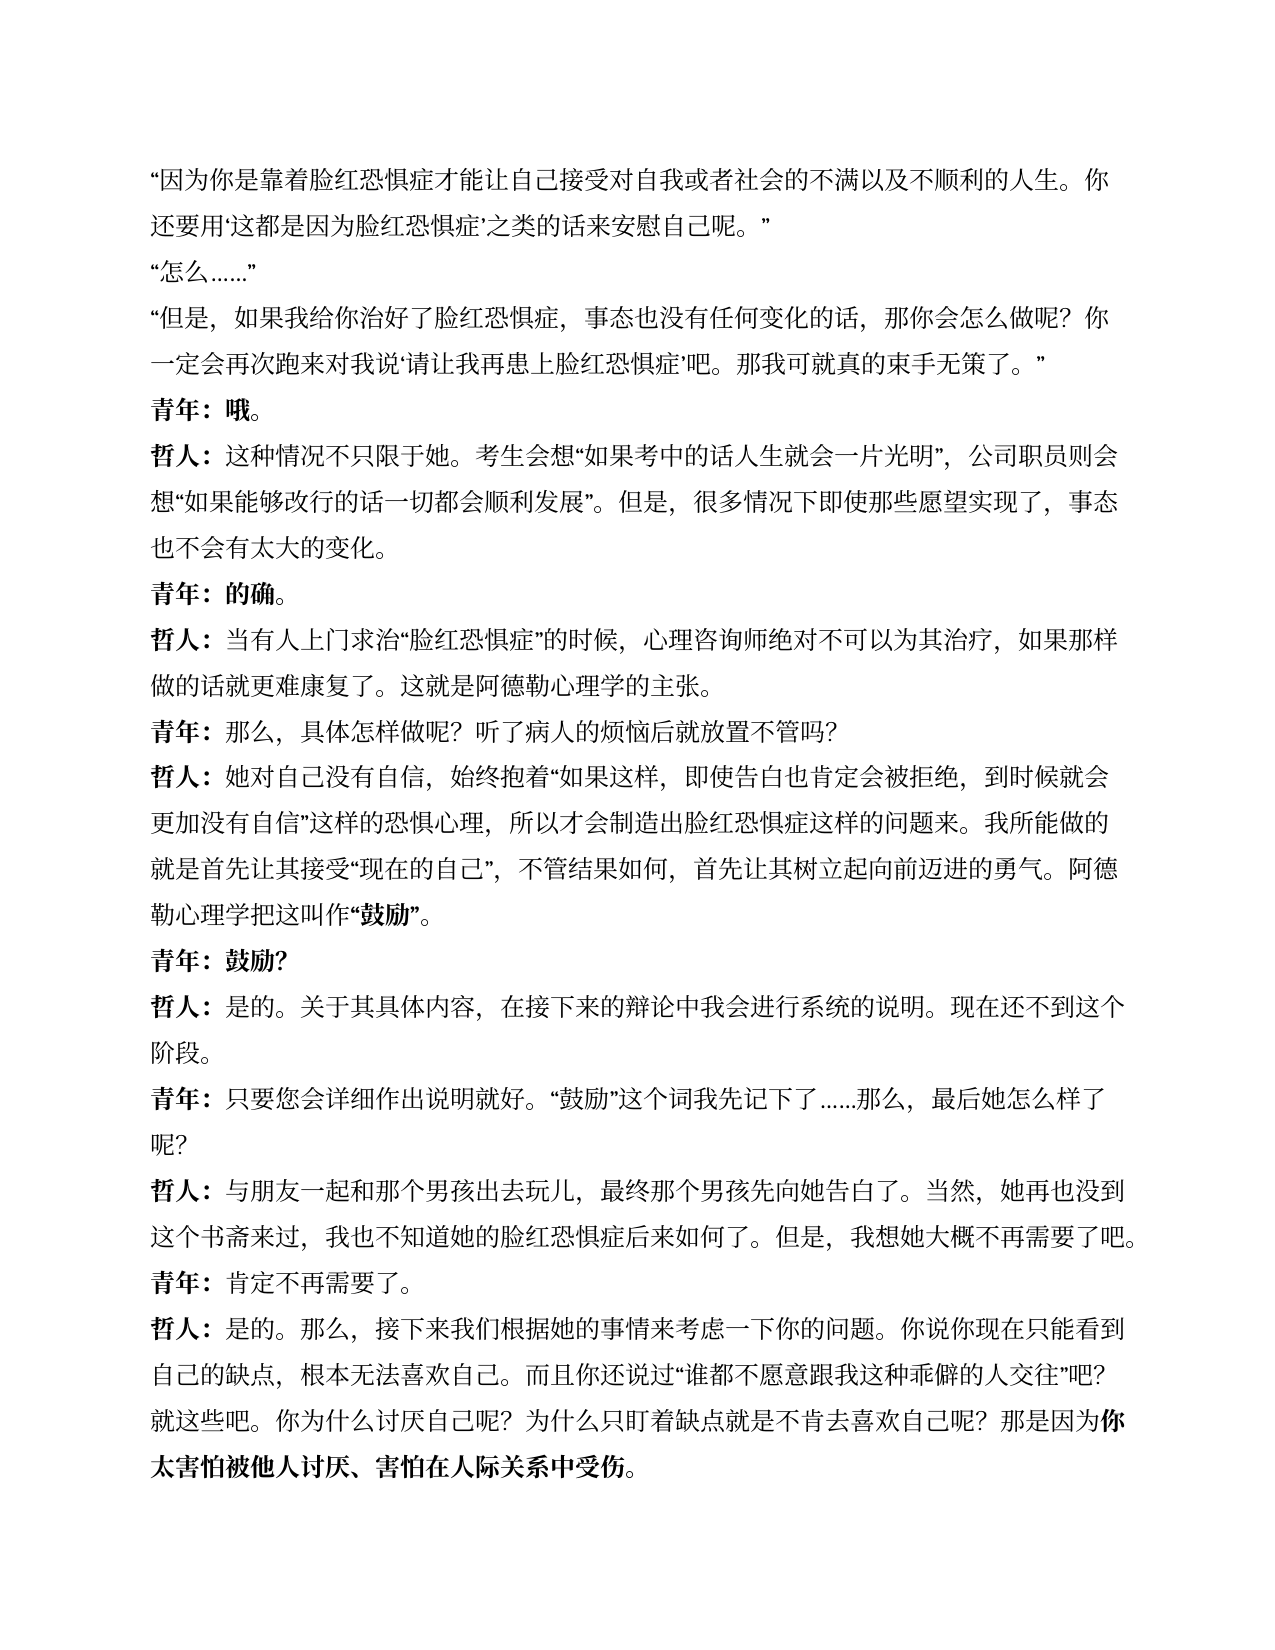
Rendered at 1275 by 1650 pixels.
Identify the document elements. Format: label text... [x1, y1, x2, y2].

text 哲人：这种情况不只限于她。考生会想“如果考中的话人生就会一片光明”，公司职员则会想“如果能够改行的话一切都会顺利发展”。但是，很多情况下即使那些愿望实现了，事态也不会有太大的变化。 [150, 426, 1125, 563]
text 青年：哦。 [150, 380, 1125, 426]
text “怎么……” [150, 242, 1125, 288]
text 青年：肯定不再需要了。 [150, 1252, 1125, 1298]
text 哲人：她对自己没有自信，始终抱着“如果这样，即使告白也肯定会被拒绝，到时候就会更加没有自信”这样的恐惧心理，所以才会制造出脸红恐惧症这样的问题来。我所能做的就是首先让其接受“现在的自己”，不管结果如何，首先让其树立起向前迈进的勇气。阿德勒心理学把这叫作“鼓励”。 [150, 747, 1125, 931]
text 青年：的确。 [150, 563, 1125, 609]
text 哲人：与朋友一起和那个男孩出去玩儿，最终那个男孩先向她告白了。当然，她再也没到这个书斋来过，我也不知道她的脸红恐惧症后来如何了。但是，我想她大概不再需要了吧。 [150, 1161, 1125, 1252]
text 哲人：是的。关于其具体内容，在接下来的辩论中我会进行系统的说明。现在还不到这个阶段。 [150, 977, 1125, 1069]
text 哲人：是的。那么，接下来我们根据她的事情来考虑一下你的问题。你说你现在只能看到自己的缺点，根本无法喜欢自己。而且你还说过“谁都不愿意跟我这种乖僻的人交往”吧？ [150, 1298, 1125, 1390]
text 青年：只要您会详细作出说明就好。“鼓励”这个词我先记下了……那么，最后她怎么样了呢？ [150, 1069, 1125, 1161]
text 青年：鼓励？ [150, 931, 1125, 977]
text “因为你是靠着脸红恐惧症才能让自己接受对自我或者社会的不满以及不顺利的人生。你还要用‘这都是因为脸红恐惧症’之类的话来安慰自己呢。” [150, 150, 1125, 242]
text 青年：那么，具体怎样做呢？听了病人的烦恼后就放置不管吗？ [150, 701, 1125, 747]
text “但是，如果我给你治好了脸红恐惧症，事态也没有任何变化的话，那你会怎么做呢？你一定会再次跑来对我说‘请让我再患上脸红恐惧症’吧。那我可就真的束手无策了。” [150, 288, 1125, 380]
text 就这些吧。你为什么讨厌自己呢？为什么只盯着缺点就是不肯去喜欢自己呢？那是因为你太害怕被他人讨厌、害怕在人际关系中受伤。 [150, 1390, 1125, 1482]
text 哲人：当有人上门求治“脸红恐惧症”的时候，心理咨询师绝对不可以为其治疗，如果那样做的话就更难康复了。这就是阿德勒心理学的主张。 [150, 609, 1125, 701]
